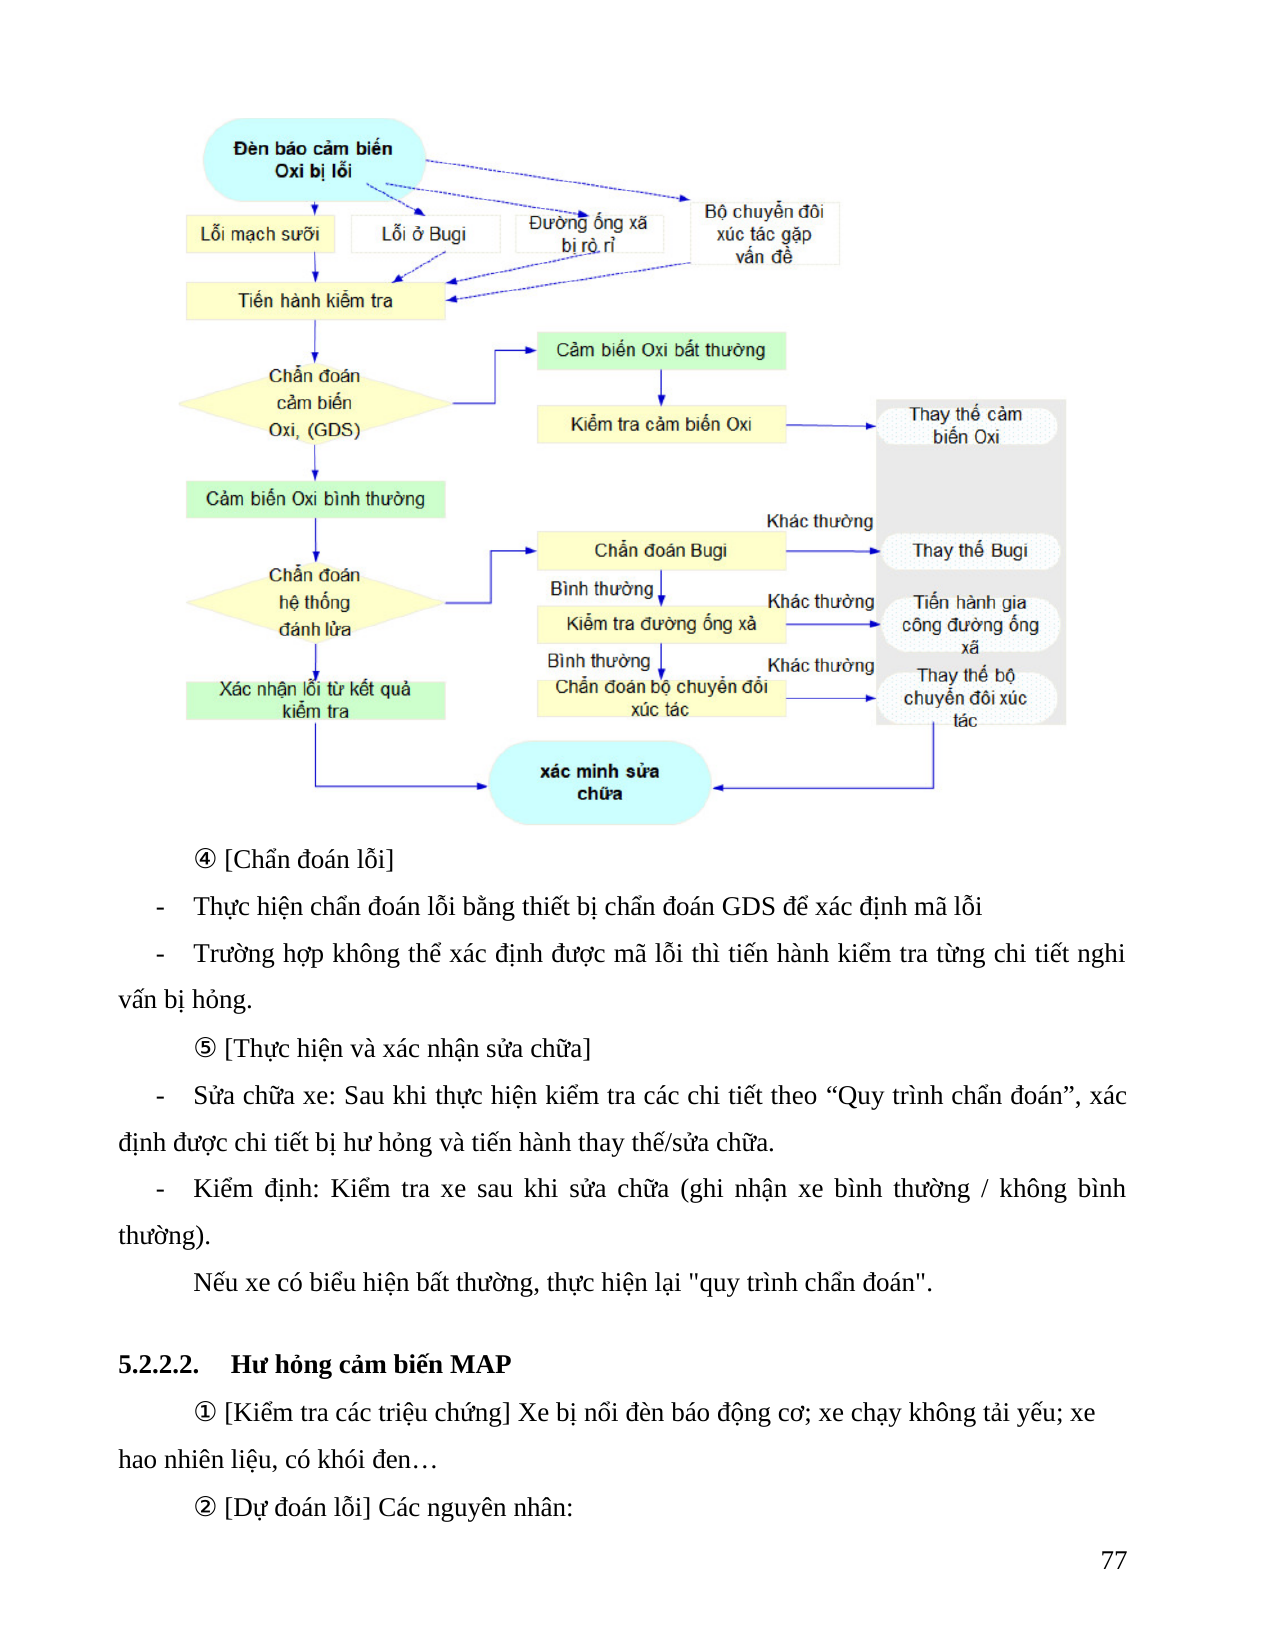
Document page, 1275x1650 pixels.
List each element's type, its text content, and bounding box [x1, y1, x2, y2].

list Thực hiện chẩn đoán lỗi bằng thiết bị chẩn đoán GDS để xác định mã lỗi [156, 890, 1127, 921]
text ① [Kiểm tra các triệu chứng] Xe bị nổi đèn báo động cơ; xe chạy không tải yếu; xe hao nhiên liệu, có khói đen… [118, 1394, 1127, 1474]
text ② [Dự đoán lỗi] Các nguyên nhân: [118, 1489, 1127, 1522]
list Trường hợp không thể xác định được mã lỗi thì tiến hành kiểm tra từng chi tiết nghi vấn bị hỏng. [118, 937, 1127, 1015]
list Kiểm định: Kiểm tra xe sau khi sửa chữa (ghi nhận xe bình thường / không bình thường). [118, 1173, 1127, 1250]
text Nếu xe có biểu hiện bất thường, thực hiện lại "quy trình chẩn đoán". [118, 1266, 1127, 1297]
subtitle Hư hỏng cảm biến MAP [118, 1348, 1127, 1379]
list Sửa chữa xe: Sau khi thực hiện kiểm tra các chi tiết theo “Quy trình chẩn đoán”, xác định được chi tiết bị hư hỏng và tiến hành thay thế/sửa chữa. [118, 1079, 1127, 1157]
text ④ [Chẩn đoán lỗi] [118, 841, 1127, 874]
picture [178, 118, 1067, 826]
text ⑤ [Thực hiện và xác nhận sửa chữa] [118, 1030, 1127, 1063]
